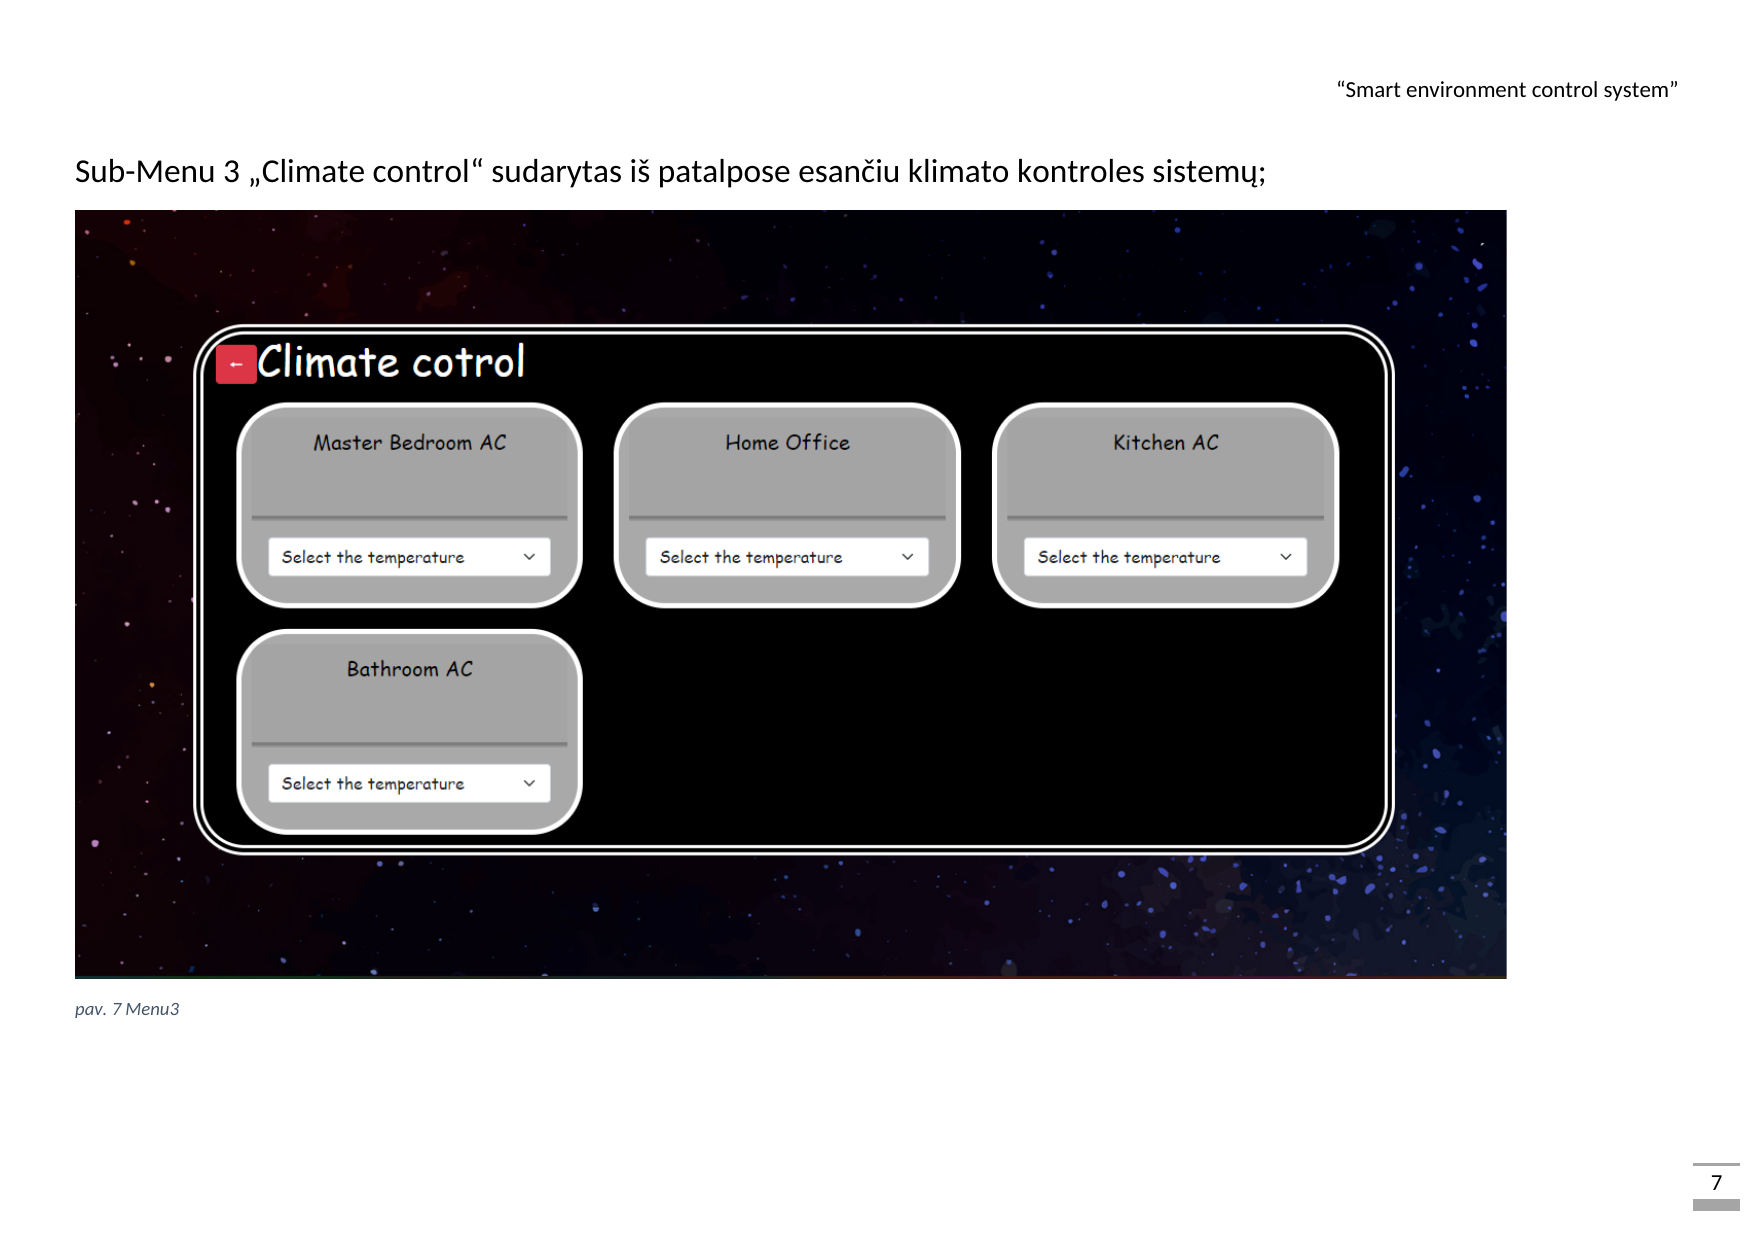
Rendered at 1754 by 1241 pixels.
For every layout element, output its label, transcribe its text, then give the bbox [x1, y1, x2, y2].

text Sub-Menu 3 „Climate control“ sudarytas iš patalpose esančiu klimato kontroles sistemų; [75, 150, 1679, 191]
text pav. 7 Menu3 [75, 997, 1679, 1020]
picture [75, 210, 1507, 979]
